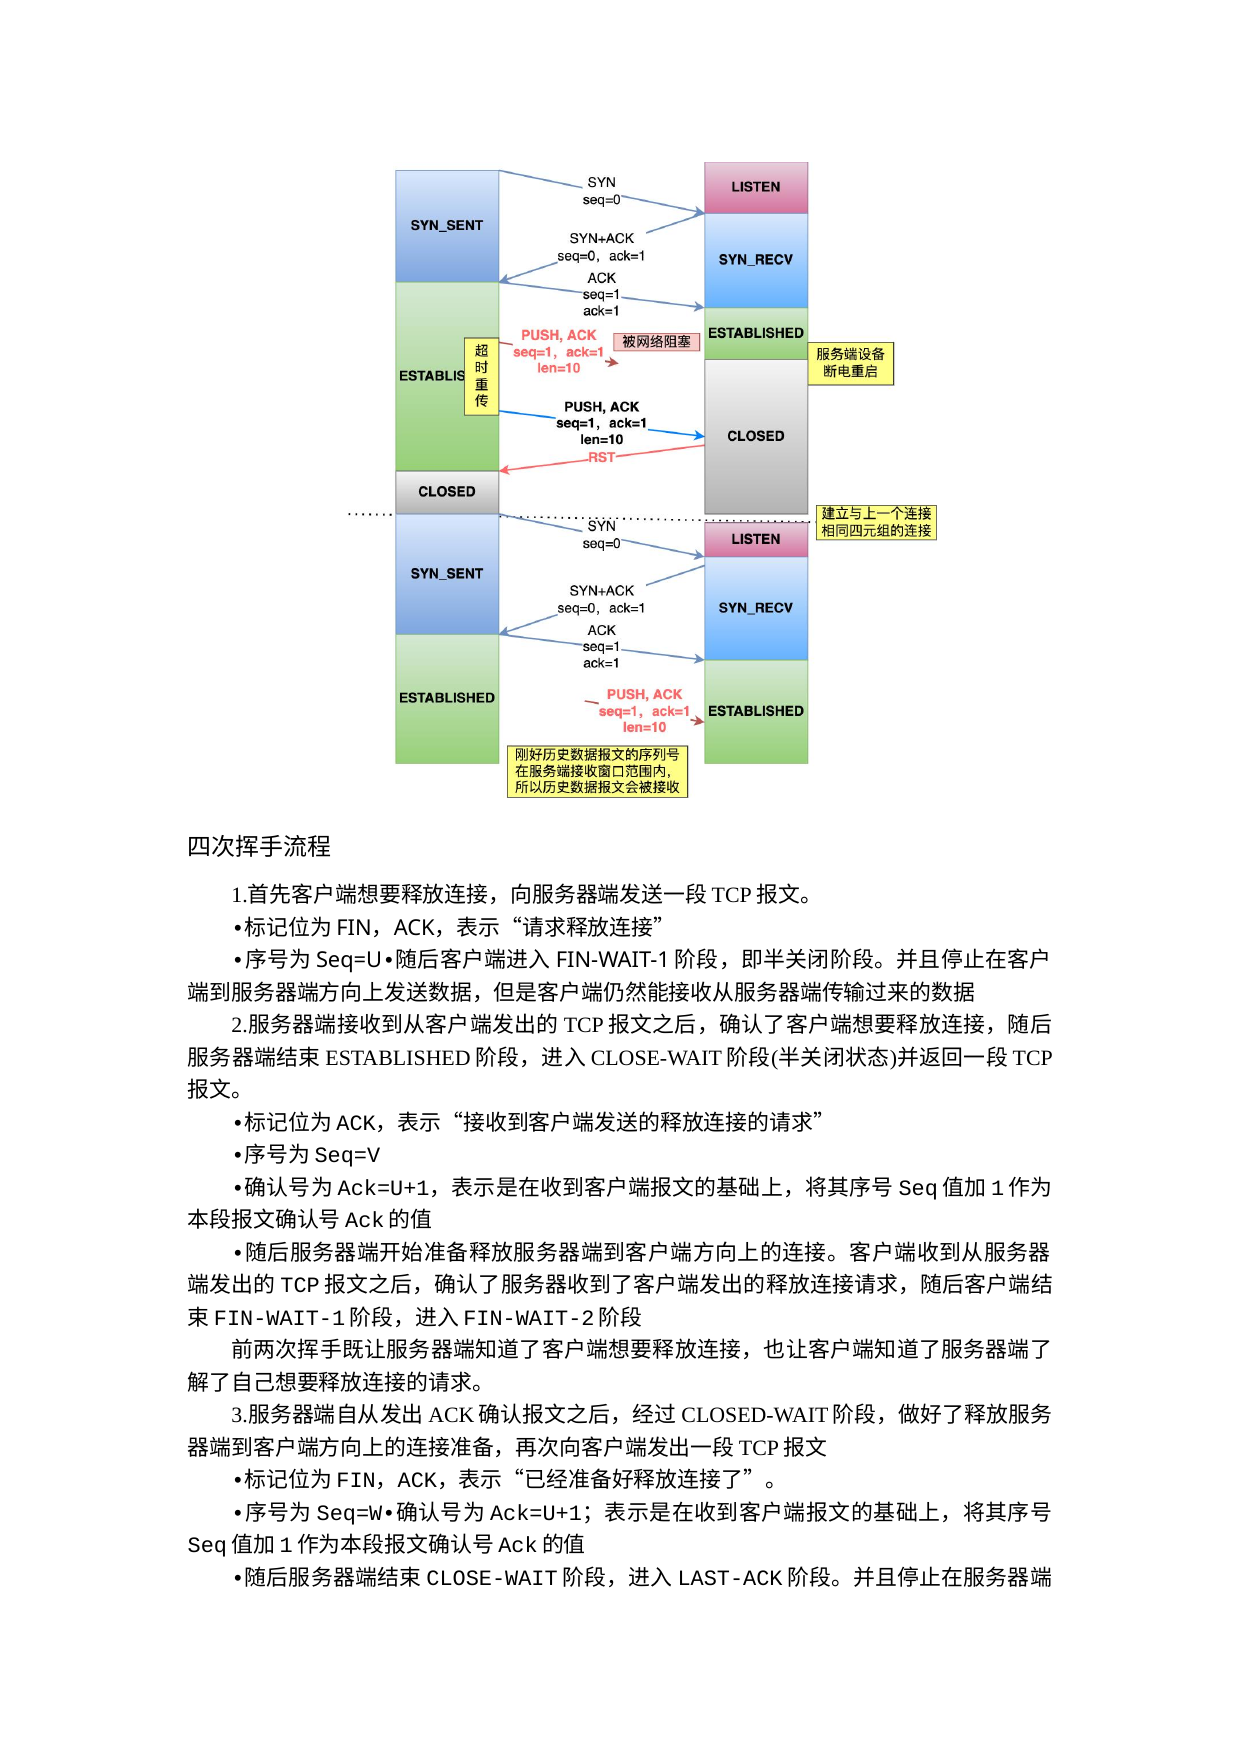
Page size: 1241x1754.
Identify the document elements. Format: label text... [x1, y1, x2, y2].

text 前两次挥手既让服务器端知道了客户端想要释放连接，也让客户端知道了服务器端了解了自己想要释放连接的请求。 [187, 1332, 1053, 1397]
text •序号为Seq=U•随后客户端进入FIN-WAIT-1阶段，即半关闭阶段。并且停止在客户端到服务器端方向上发送数据，但是客户端仍然能接收从服务器端传输过来的数据 [187, 942, 1053, 1007]
text •序号为Seq=V [187, 1137, 1053, 1169]
text •标记位为FIN，ACK，表示“请求释放连接” [187, 909, 1053, 942]
text •标记位为ACK，表示“接收到客户端发送的释放连接的请求” [187, 1104, 1053, 1137]
text •标记位为FIN，ACK，表示“已经准备好释放连接了”。 [187, 1462, 1053, 1494]
text •随后服务器端开始准备释放服务器端到客户端方向上的连接。客户端收到从服务器端发出的TCP报文之后，确认了服务器收到了客户端发出的释放连接请求，随后客户端结束FIN-WAIT-1阶段，进入FIN-WAIT-2阶段 [187, 1234, 1053, 1332]
text •确认号为Ack=U+1，表示是在收到客户端报文的基础上，将其序号Seq值加1作为本段报文确认号Ack的值 [187, 1169, 1053, 1234]
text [187, 1559, 1053, 1592]
text 1.首先客户端想要释放连接，向服务器端发送一段TCP报文。 [187, 877, 1053, 909]
text 四次挥手流程 [187, 812, 1053, 877]
text 3.服务器端自从发出ACK确认报文之后，经过CLOSED-WAIT阶段，做好了释放服务器端到客户端方向上的连接准备，再次向客户端发出一段TCP报文 [187, 1397, 1053, 1462]
text •序号为Seq=W•确认号为Ack=U+1；表示是在收到客户端报文的基础上，将其序号Seq值加1作为本段报文确认号Ack的值 [187, 1494, 1053, 1559]
text 2.服务器端接收到从客户端发出的TCP报文之后，确认了客户端想要释放连接，随后服务器端结束ESTABLISHED阶段，进入CLOSE-WAIT阶段(半关闭状态)并返回一段TCP报文。 [187, 1007, 1053, 1104]
picture [347, 162, 937, 798]
